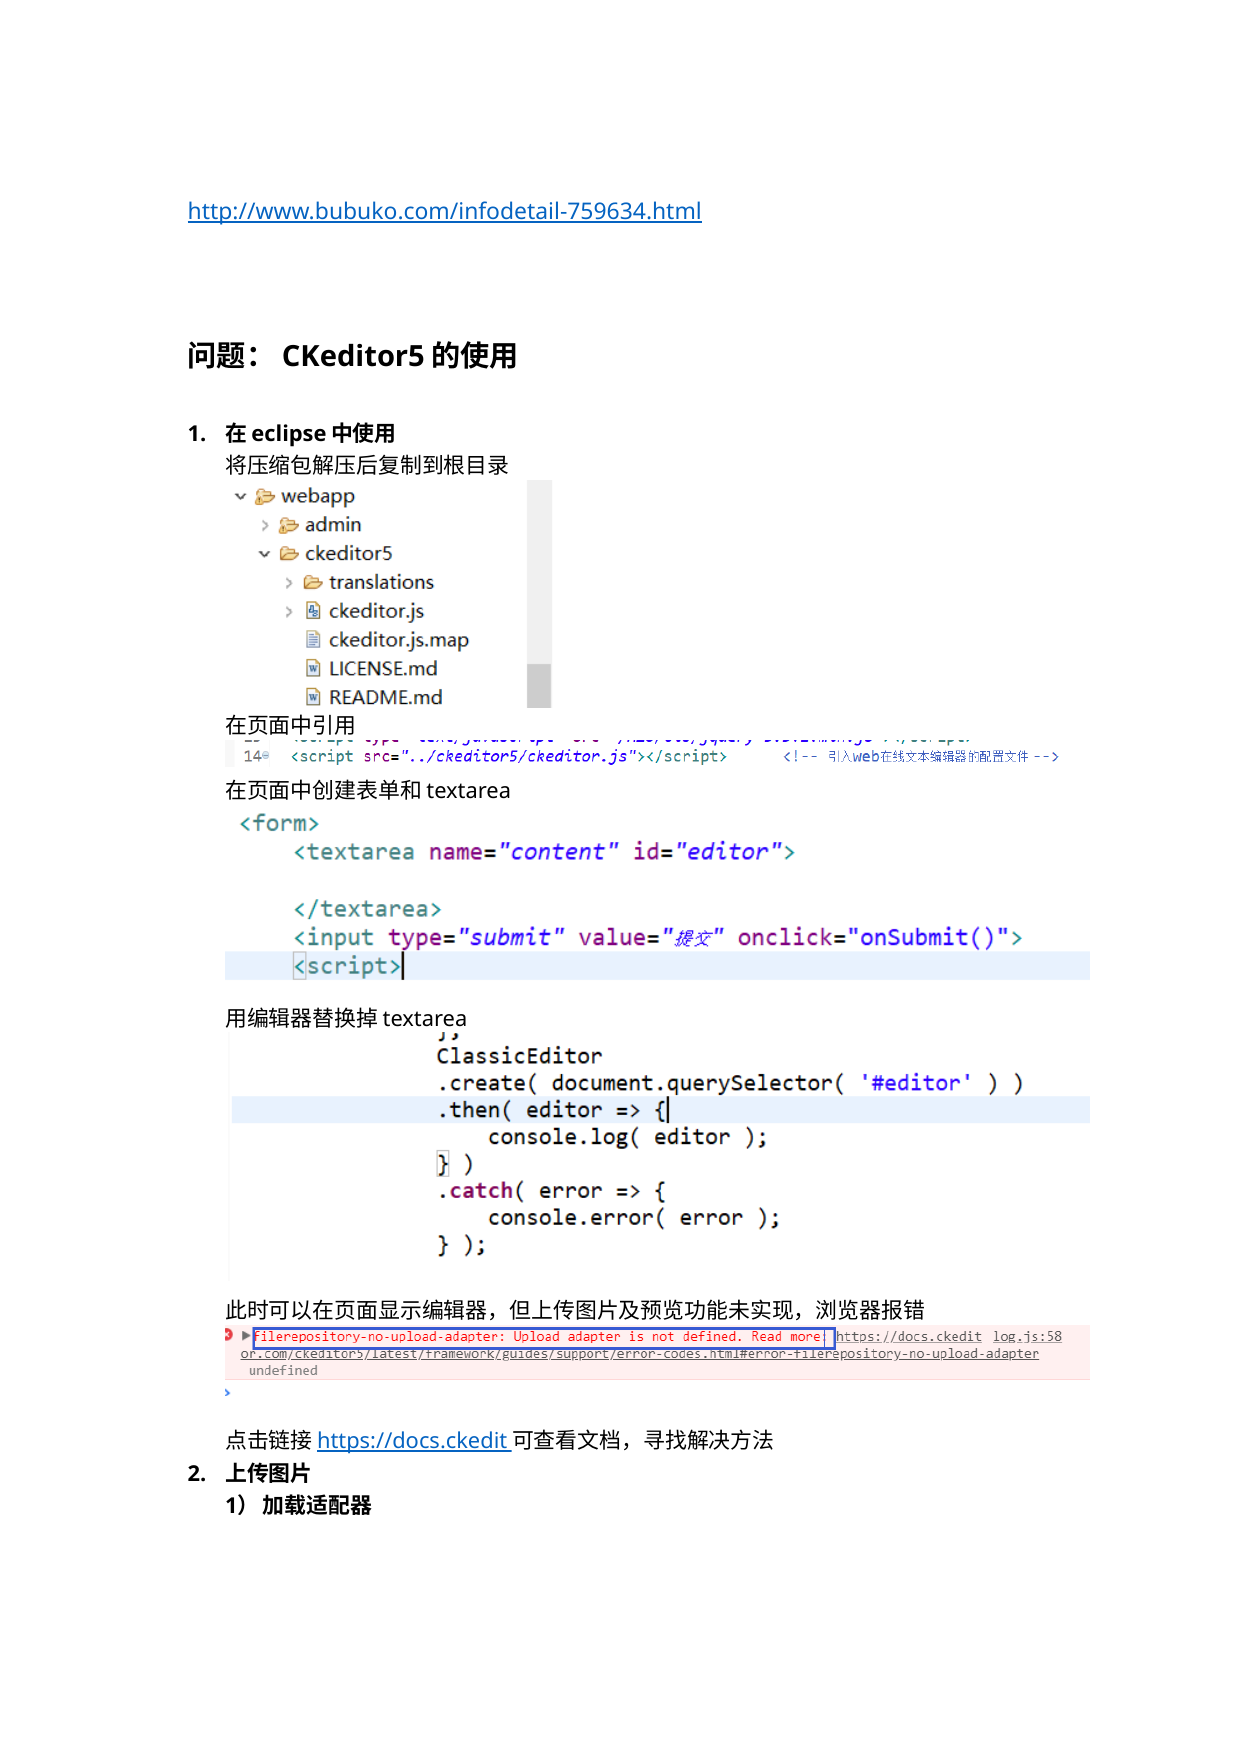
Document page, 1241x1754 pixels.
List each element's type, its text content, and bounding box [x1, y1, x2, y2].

list 在eclipse中使用 [187, 415, 1053, 448]
subtitle 问题： CKeditor5的使用 [187, 321, 1053, 386]
text 将压缩包解压后复制到根目录 [225, 448, 1053, 480]
text 在页面中引用 [225, 708, 1053, 740]
picture [225, 1032, 1090, 1281]
list 上传图片 [187, 1455, 1053, 1488]
list 加载适配器 [225, 1488, 1053, 1520]
picture [225, 740, 1090, 767]
text http://www.bubuko.com/infodetail-759634.html [187, 194, 1053, 227]
text 用编辑器替换掉textarea [225, 1000, 1053, 1032]
text 点击链接https://docs.ckedit可查看文档，寻找解决方法 [225, 1423, 1053, 1455]
picture [225, 480, 556, 708]
picture [225, 1325, 1090, 1396]
text 在页面中创建表单和textarea [225, 773, 1053, 805]
text 此时可以在页面显示编辑器，但上传图片及预览功能未实现，浏览器报错 [225, 1293, 1053, 1325]
picture [225, 805, 1090, 985]
